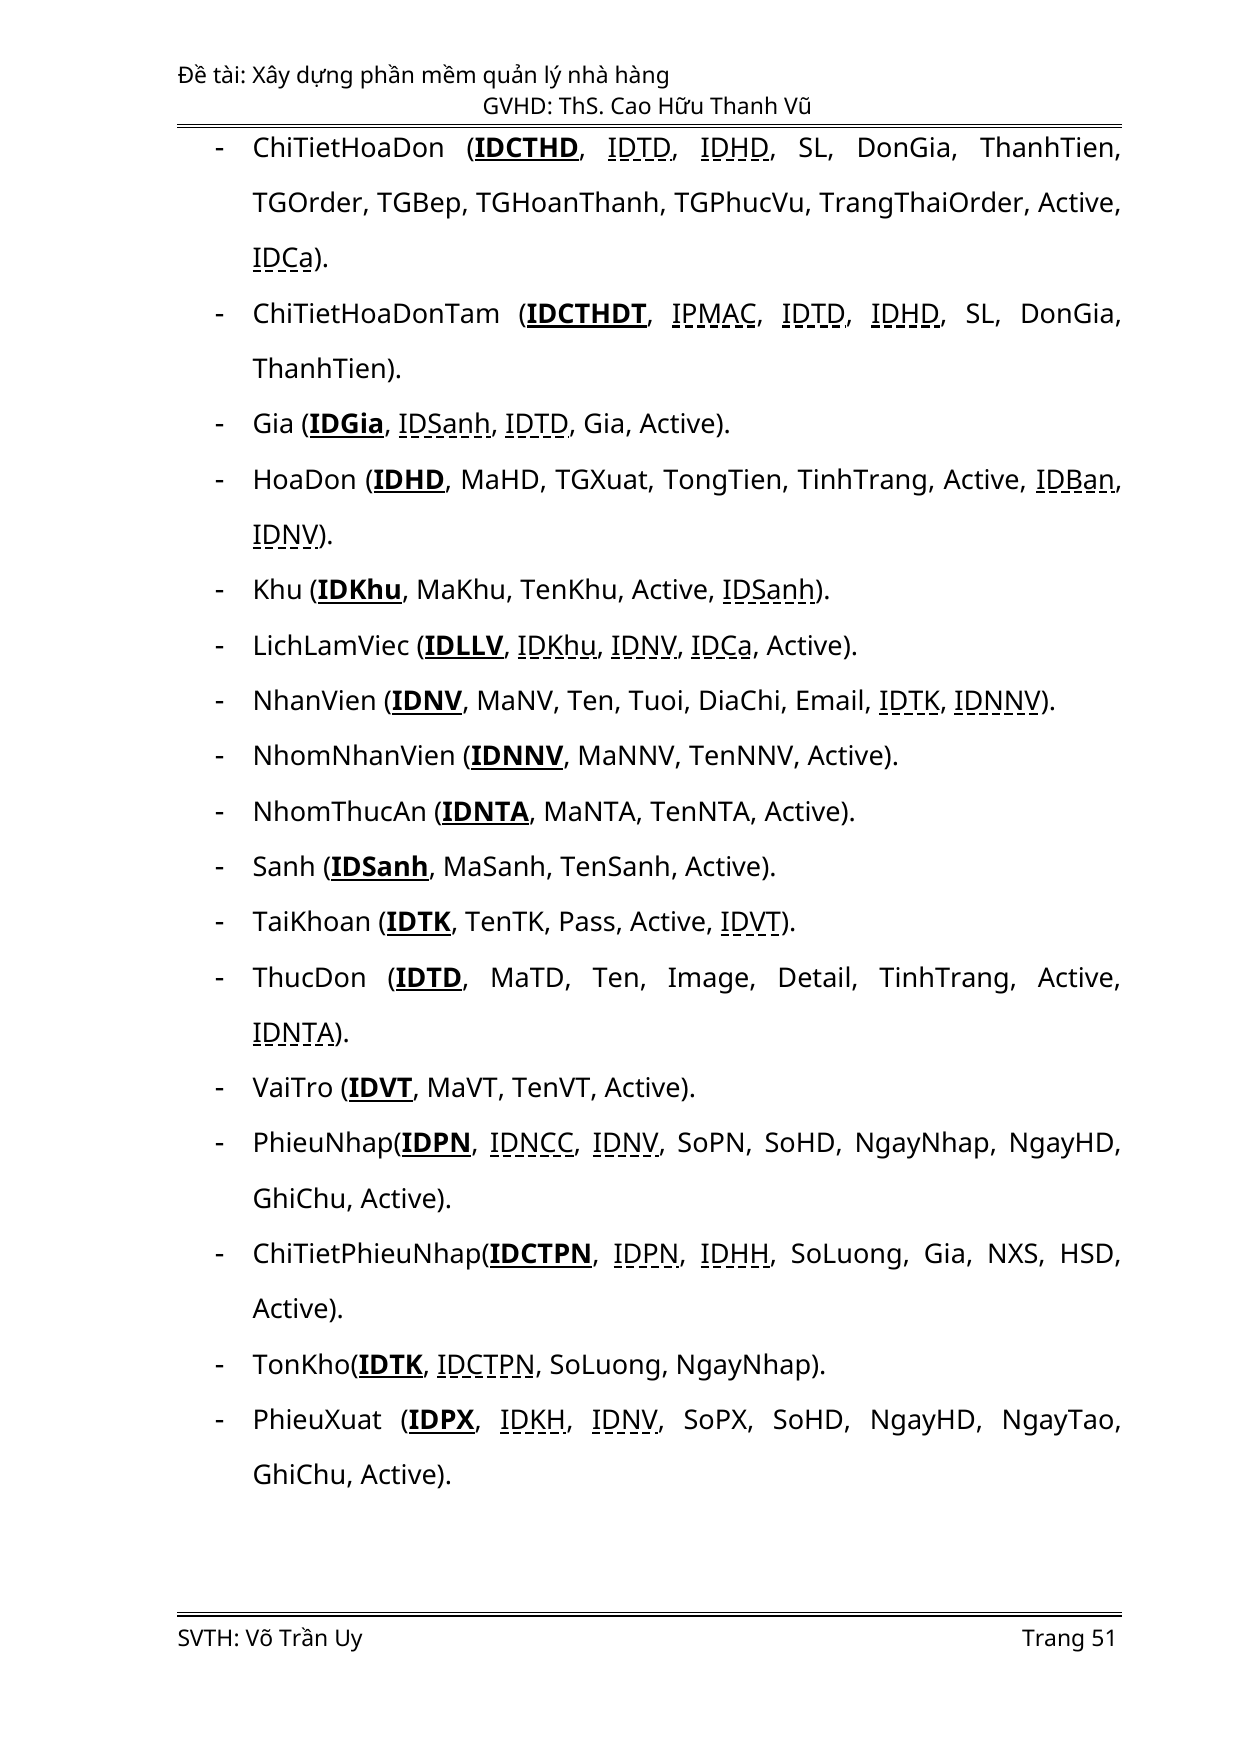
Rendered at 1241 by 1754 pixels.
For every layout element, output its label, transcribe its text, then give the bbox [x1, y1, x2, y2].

list LichLamViec (IDLLV, IDKhu, IDNV, IDCa, Active). [215, 626, 1122, 663]
list NhomThucAn (IDNTA, MaNTA, TenNTA, Active). [215, 792, 1122, 829]
list PhieuXuat (IDPX, IDKH, IDNV, SoPX, SoHD, NgayHD, NgayTao, GhiChu, Active). [215, 1401, 1122, 1493]
list Gia (IDGia, IDSanh, IDTD, Gia, Active). [215, 405, 1122, 442]
list PhieuNhap(IDPN, IDNCC, IDNV, SoPN, SoHD, NgayNhap, NgayHD, GhiChu, Active). [215, 1124, 1122, 1216]
list ThucDon (IDTD, MaTD, Ten, Image, Detail, TinhTrang, Active, IDNTA). [215, 958, 1122, 1050]
list NhomNhanVien (IDNNV, MaNNV, TenNNV, Active). [215, 737, 1122, 774]
list ChiTietPhieuNhap(IDCTPN, IDPN, IDHH, SoLuong, Gia, NXS, HSD, Active). [215, 1234, 1122, 1327]
list VaiTro (IDVT, MaVT, TenVT, Active). [215, 1069, 1122, 1106]
list Khu (IDKhu, MaKhu, TenKhu, Active, IDSanh). [215, 571, 1122, 608]
list NhanVien (IDNV, MaNV, Ten, Tuoi, DiaChi, Email, IDTK, IDNNV). [215, 681, 1122, 718]
list HoaDon (IDHD, MaHD, TGXuat, TongTien, TinhTrang, Active, IDBan, IDNV). [215, 460, 1122, 552]
list TonKho(IDTK, IDCTPN, SoLuong, NgayNhap). [215, 1345, 1122, 1382]
list ChiTietHoaDonTam (IDCTHDT, IPMAC, IDTD, IDHD, SL, DonGia, ThanhTien). [215, 294, 1122, 386]
list TaiKhoan (IDTK, TenTK, Pass, Active, IDVT). [215, 903, 1122, 939]
list ChiTietHoaDon (IDCTHD, IDTD, IDHD, SL, DonGia, ThanhTien, TGOrder, TGBep, TGHoanThanh, TGPhucVu, TrangThaiOrder, Active, IDCa). [215, 128, 1122, 276]
list Sanh (IDSanh, MaSanh, TenSanh, Active). [215, 847, 1122, 884]
